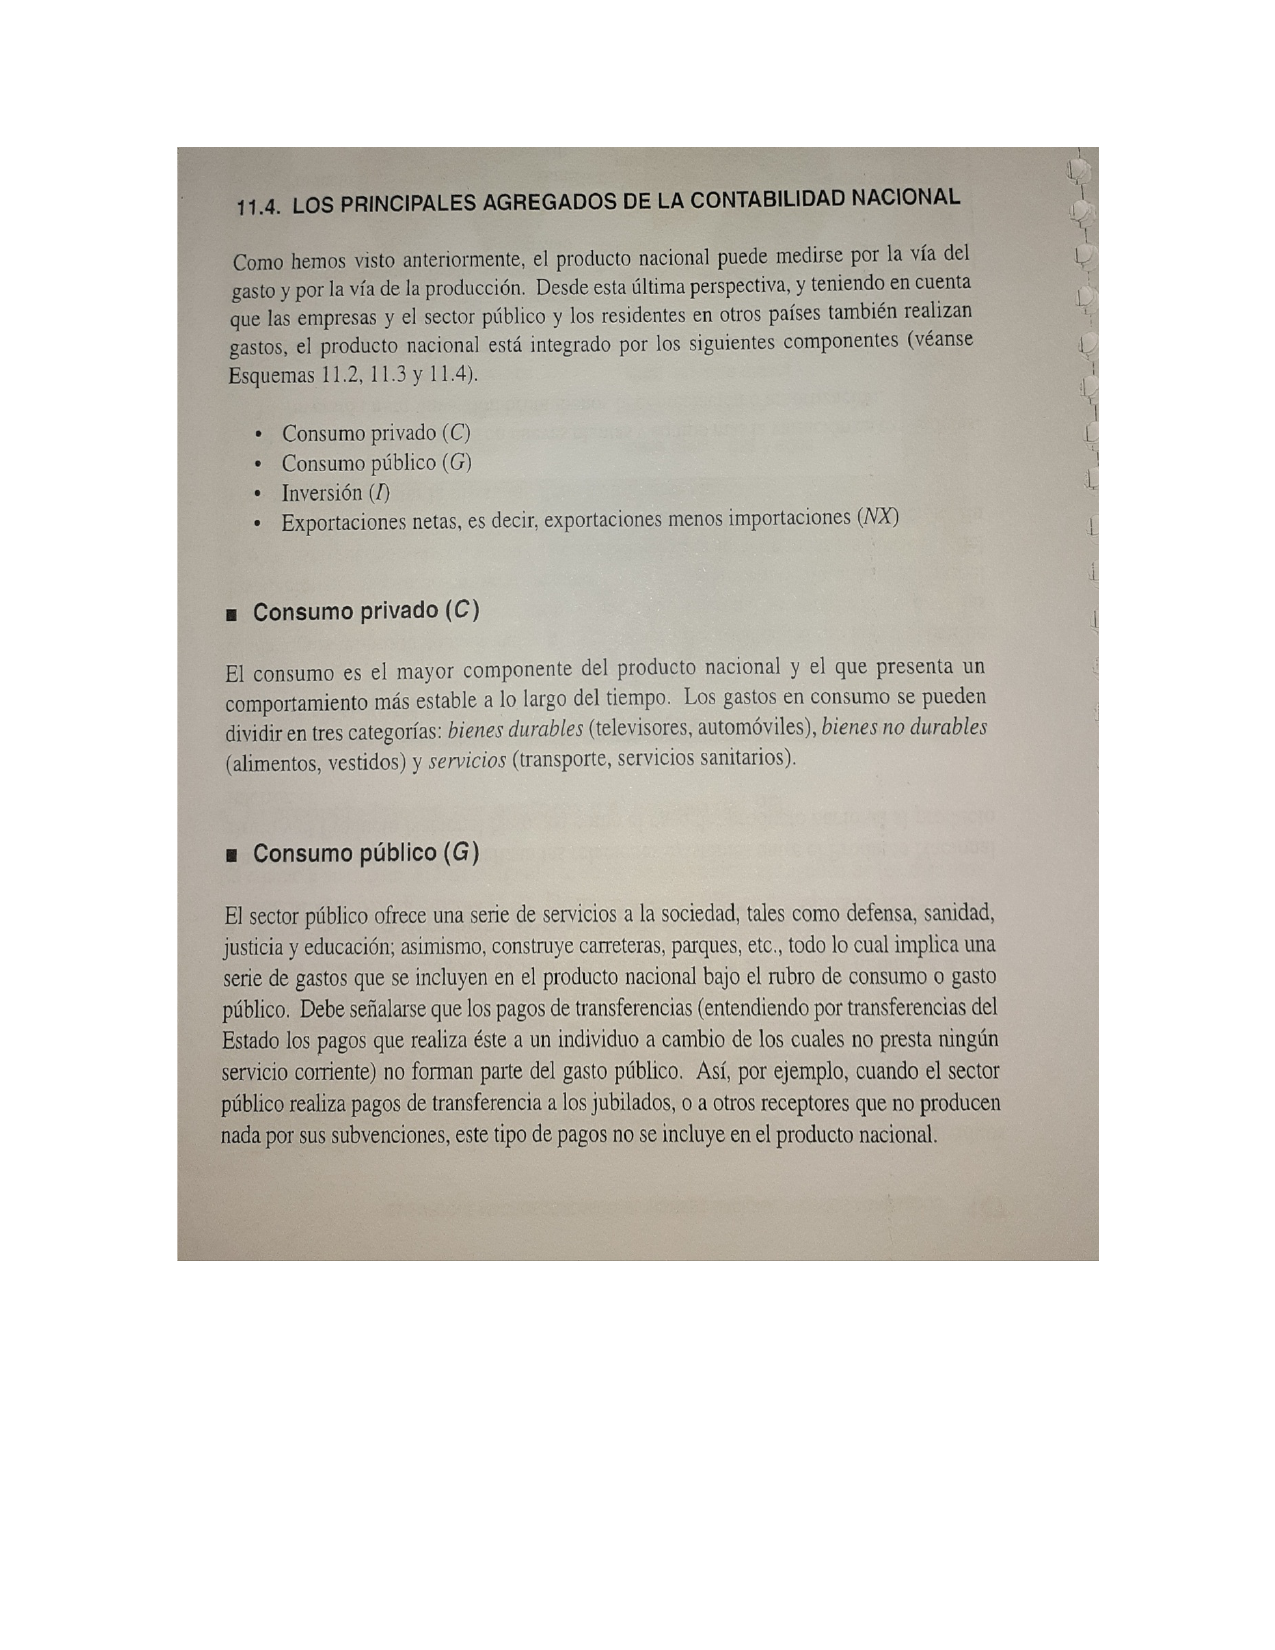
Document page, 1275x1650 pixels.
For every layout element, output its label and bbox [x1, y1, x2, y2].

picture [177, 147, 1099, 1261]
